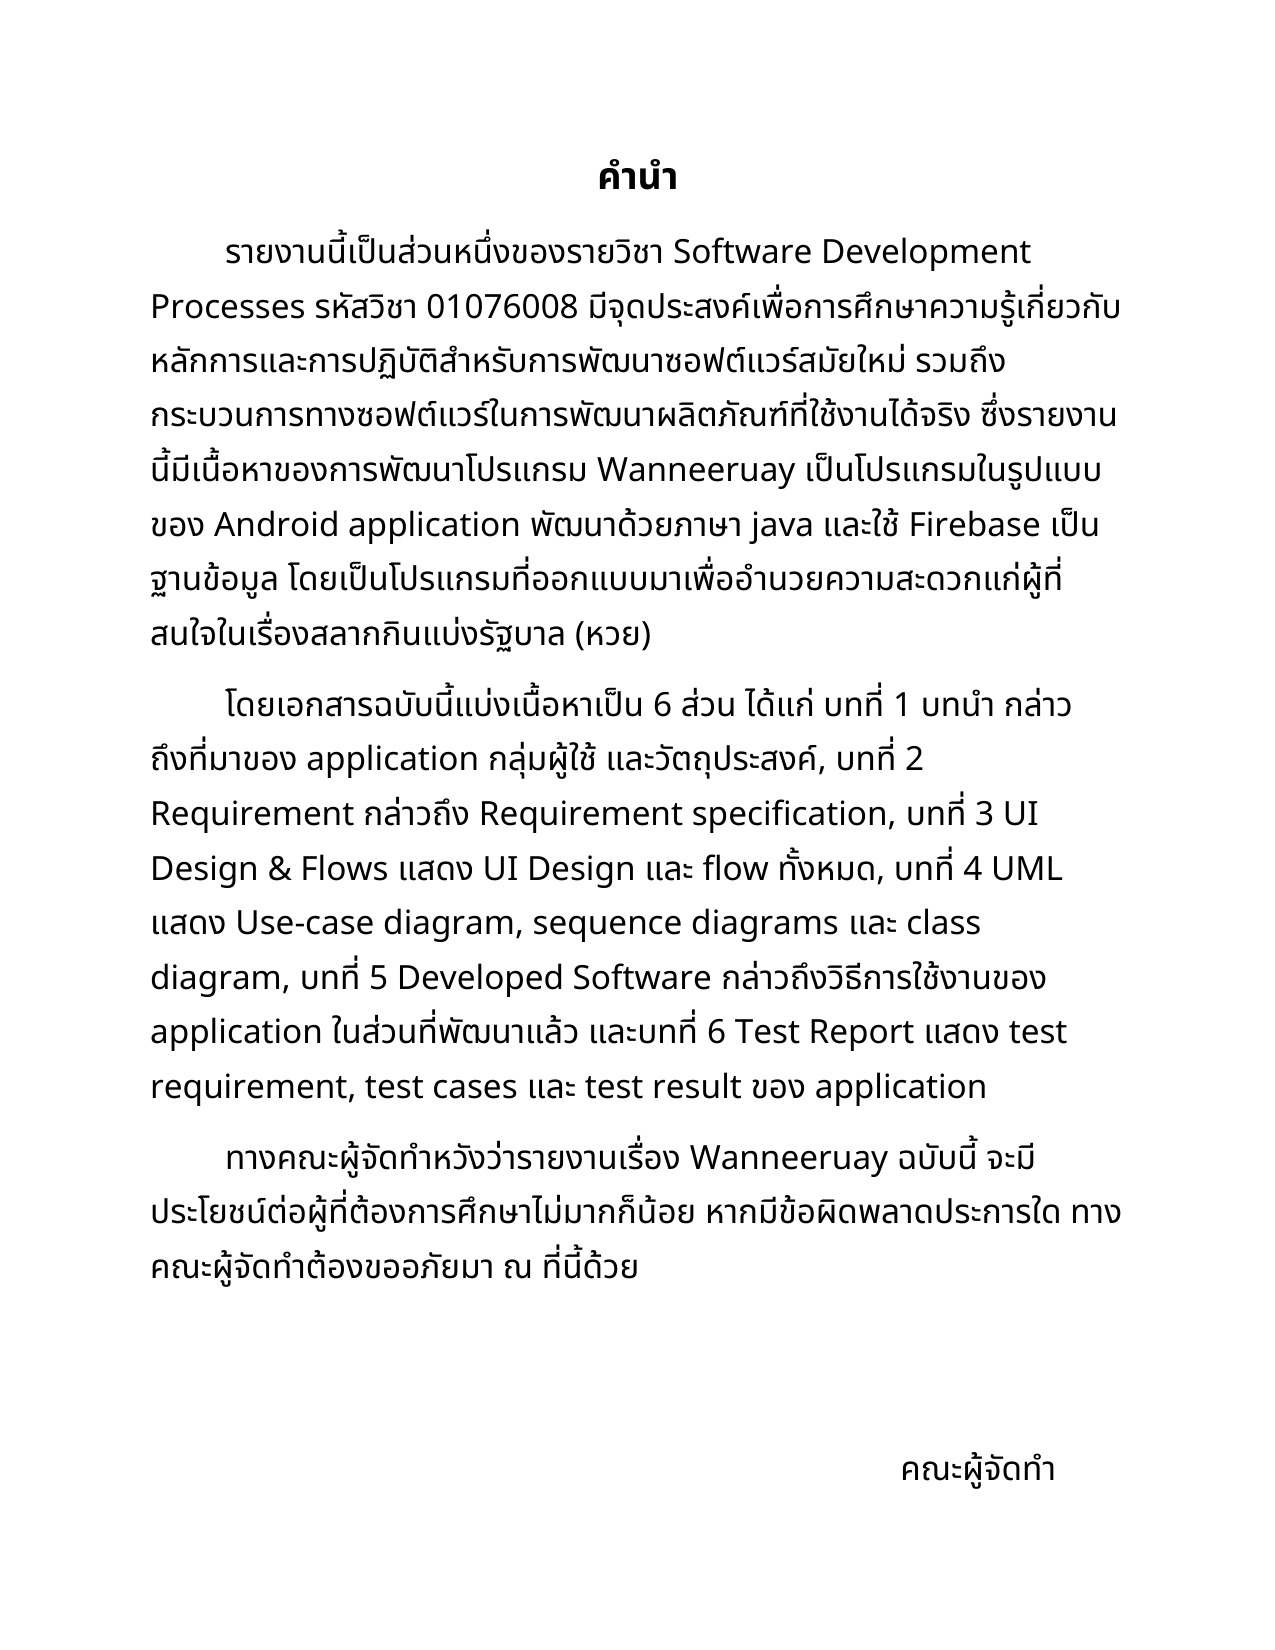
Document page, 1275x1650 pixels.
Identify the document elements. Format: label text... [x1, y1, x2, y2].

text โดยเอกสารฉบับนี้แบ่งเนื้อหาเป็น 6 ส่วน ได้แก่ บทที่ 1 บทนำ กล่าวถึงที่มาของ application กลุ่มผู้ใช้ และวัตถุประสงค์, บทที่ 2 Requirement กล่าวถึง Requirement specification, บทที่ 3 UI Design & Flows แสดง UI Design และ flow ทั้งหมด, บทที่ 4 UML แสดง Use-case diagram, sequence diagrams และ class diagram, บทที่ 5 Developed Software กล่าวถึงวิธีการใช้งานของ application ในส่วนที่พัฒนาแล้ว และบทที่ 6 Test Report แสดง test requirement, test cases และ test result ของ application [150, 681, 1125, 1113]
text ทางคณะผู้จัดทำหวังว่ารายงานเรื่อง Wanneeruay ฉบับนี้ จะมีประโยชน์ต่อผู้ที่ต้องการศึกษาไม่มากก็น้อย หากมีข้อผิดพลาดประการใด ทางคณะผู้จัดทำต้องขออภัยมา ณ ที่นี้ด้วย [150, 1134, 1125, 1293]
text รายงานนี้เป็นส่วนหนึ่งของรายวิชา Software Development Processes รหัสวิชา 01076008 มีจุดประสงค์เพื่อการศึกษาความรู้เกี่ยวกับหลักการและการปฏิบัติสำหรับการพัฒนาซอฟต์แวร์สมัยใหม่ รวมถึงกระบวนการทางซอฟต์แวร์ในการพัฒนาผลิตภัณฑ์ที่ใช้งานได้จริง ซึ่งรายงานนี้มีเนื้อหาของการพัฒนาโปรแกรม Wanneeruay เป็นโปรแกรมในรูปแบบของ Android application พัฒนาด้วยภาษา java และใช้ Firebase เป็นฐานข้อมูล โดยเป็นโปรแกรมที่ออกแบบมาเพื่ออำนวยความสะดวกแก่ผู้ที่สนใจในเรื่องสลากกินแบ่งรัฐบาล (หวย) [150, 228, 1125, 660]
text คณะผู้จัดทำ [150, 1445, 1125, 1496]
